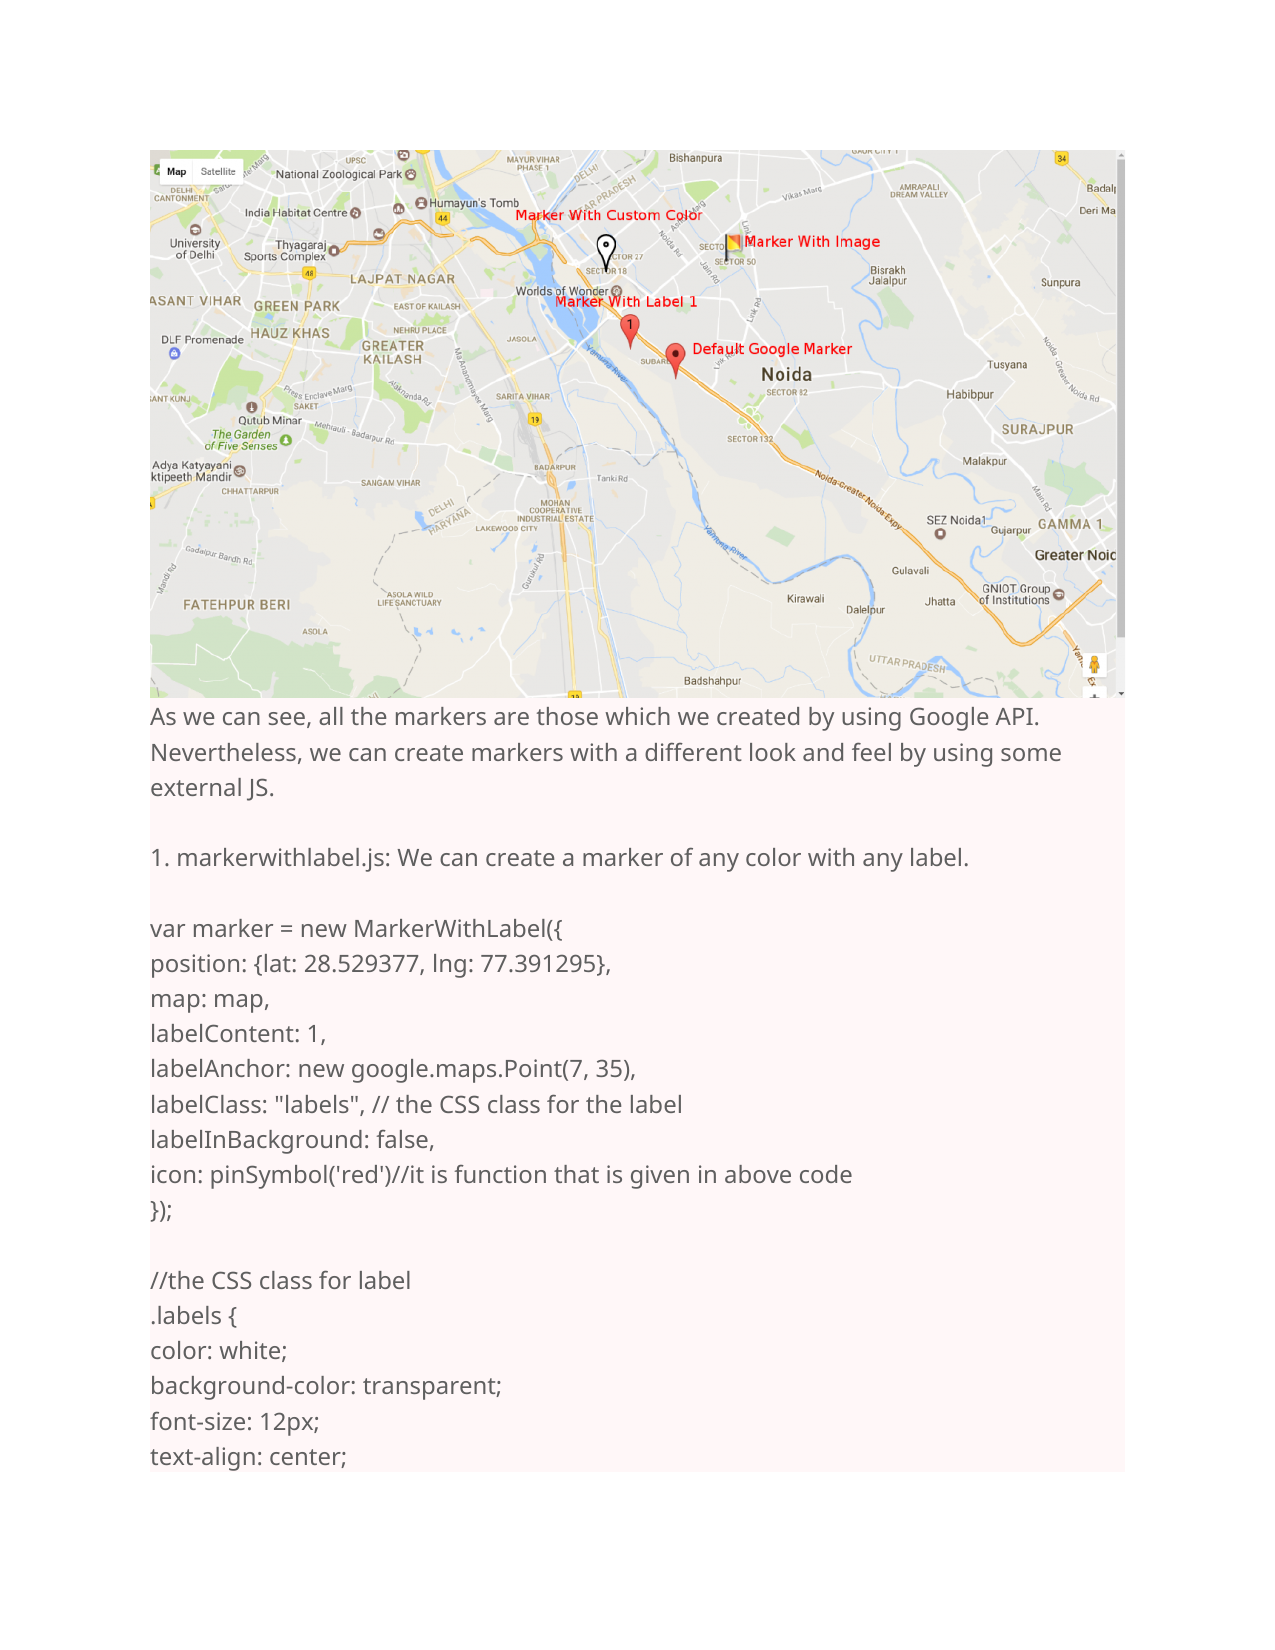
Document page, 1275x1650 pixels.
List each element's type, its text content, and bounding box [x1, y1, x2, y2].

text a. Default, Google Marker var marker = new google.maps.Marker({ map: map, position: {lat: 28.533938, lng: 77.348235} }); b. Marker with Label var marker = new google.maps.Marker({ map: map, label: '1', position: {lat: 28.543792, lng: 77.331007} }); c. Marker with Custom color var marker = new google.maps.Marker({ map: map, position: {lat: 28.570317, lng: 77.321820}, icon: pinSymbol("#FFF") }); function pinSymbol(color) { return { path: 'M 0,0 C -2,-20 -10,-22 -10,-30 A 10,10 0 1,1 10,-30 C 10,-22 2,-20 0,0 z', fillColor: color, fillOpacity: 1, strokeColor: '#000', strokeWeight: 2, scale: 1, }; } d. Marker with Custom Image var marker = new google.maps.Marker({ map: map, position: {lat: 28.573405, lng: 77.371203}, icon:'https://developers.google.com/maps/documentation/javascript/examples/full/images/beachflag.png' }); As we can see, all the markers are those which we created by using Google API. Nevertheless, we can create markers with a different look and feel by using some external JS. [150, 698, 1125, 803]
picture [150, 150, 1125, 698]
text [150, 806, 1125, 1472]
